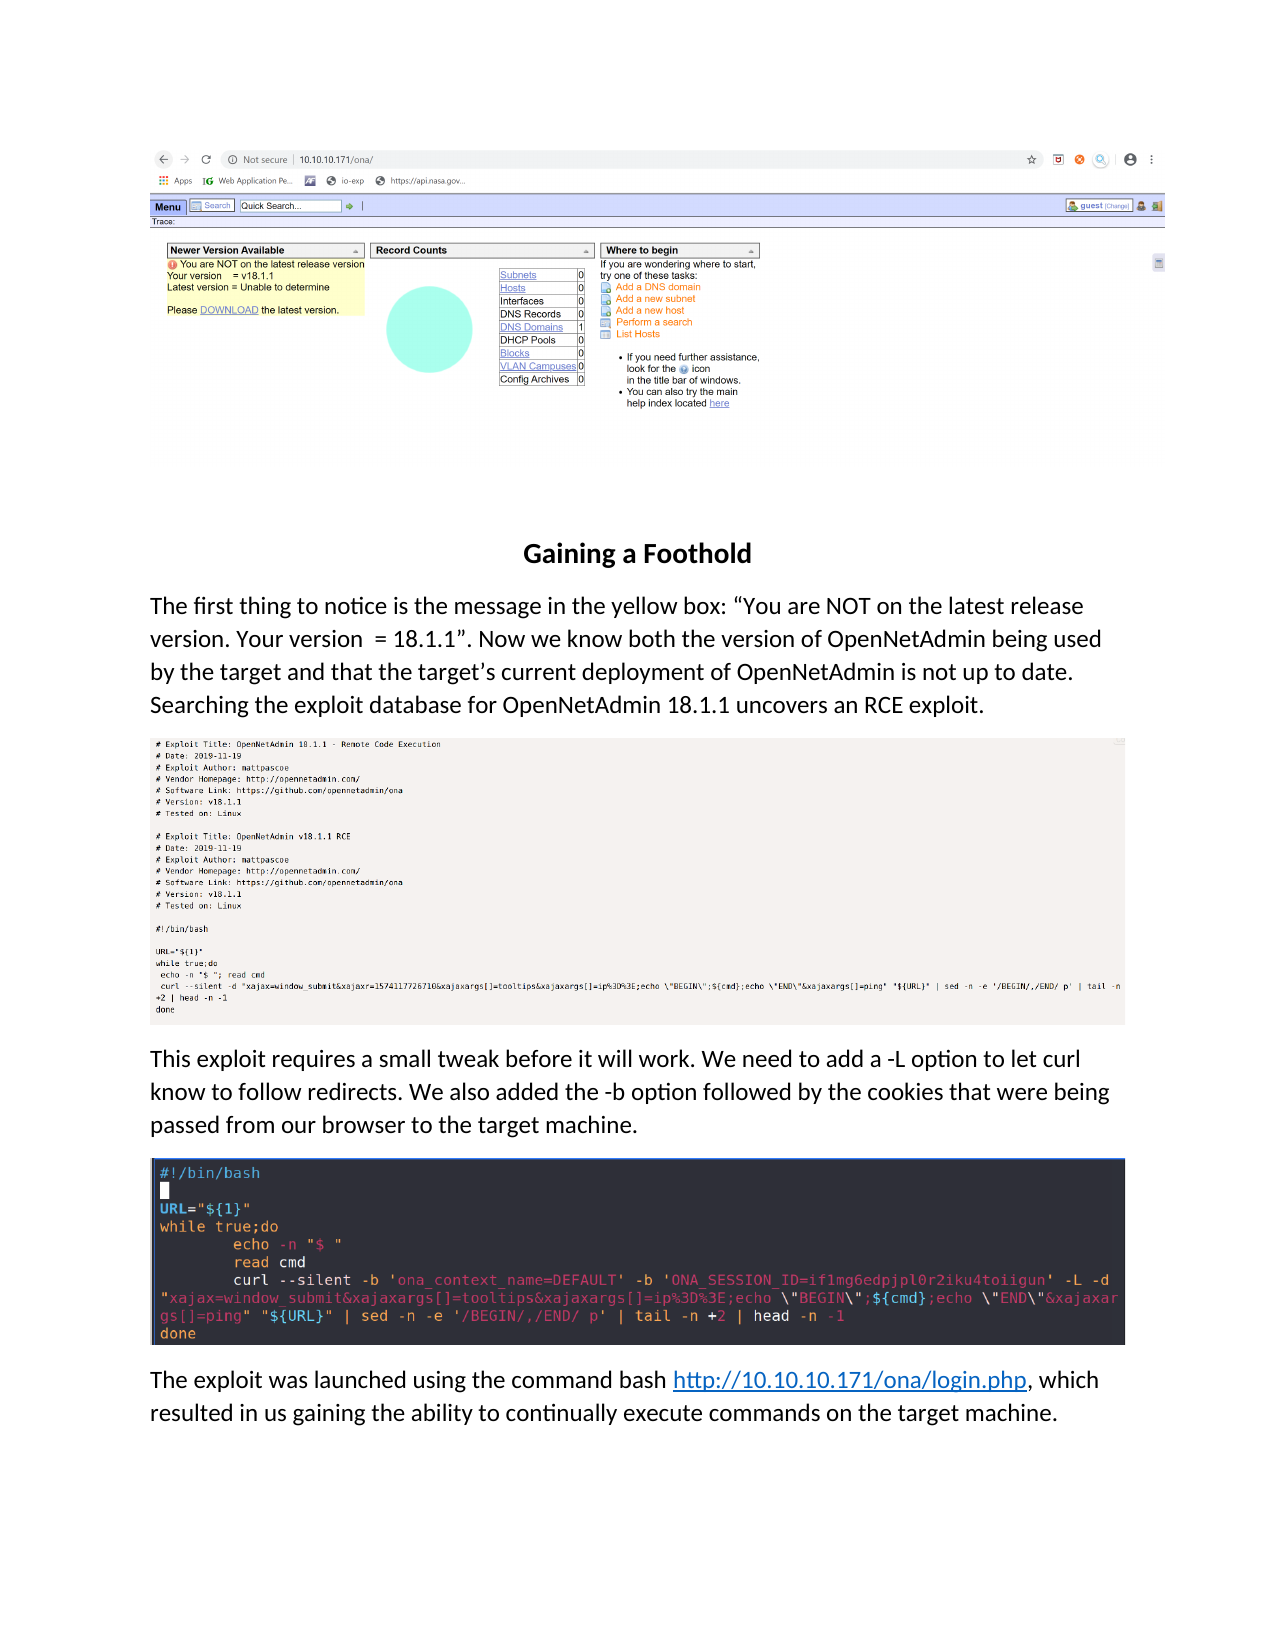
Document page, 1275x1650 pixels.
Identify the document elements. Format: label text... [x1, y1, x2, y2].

text The exploit was launched using the command bash http://10.10.10.171/ona/login.php, which resulted in us gaining the ability to continually execute commands on the target machine. [150, 1364, 1125, 1427]
text The first thing to notice is the message in the yellow box: “You are NOT on the latest release version. Your version = 18.1.1”. Now we know both the version of OpenNetAdmin being used by the target and that the target’s current deployment of OpenNetAdmin is not up to date. Searching the exploit database for OpenNetAdmin 18.1.1 uncovers an RCE exploit. [150, 590, 1125, 719]
text This exploit requires a small tweak before it will work. We need to add a -L option to let curl know to follow redirects. We also added the -b option followed by the cookies that were being passed from our browser to the target machine. [150, 1043, 1125, 1140]
text Gaining a Foothold [150, 535, 1125, 571]
picture [150, 150, 1165, 467]
picture [150, 738, 1125, 1025]
picture [150, 1158, 1125, 1345]
